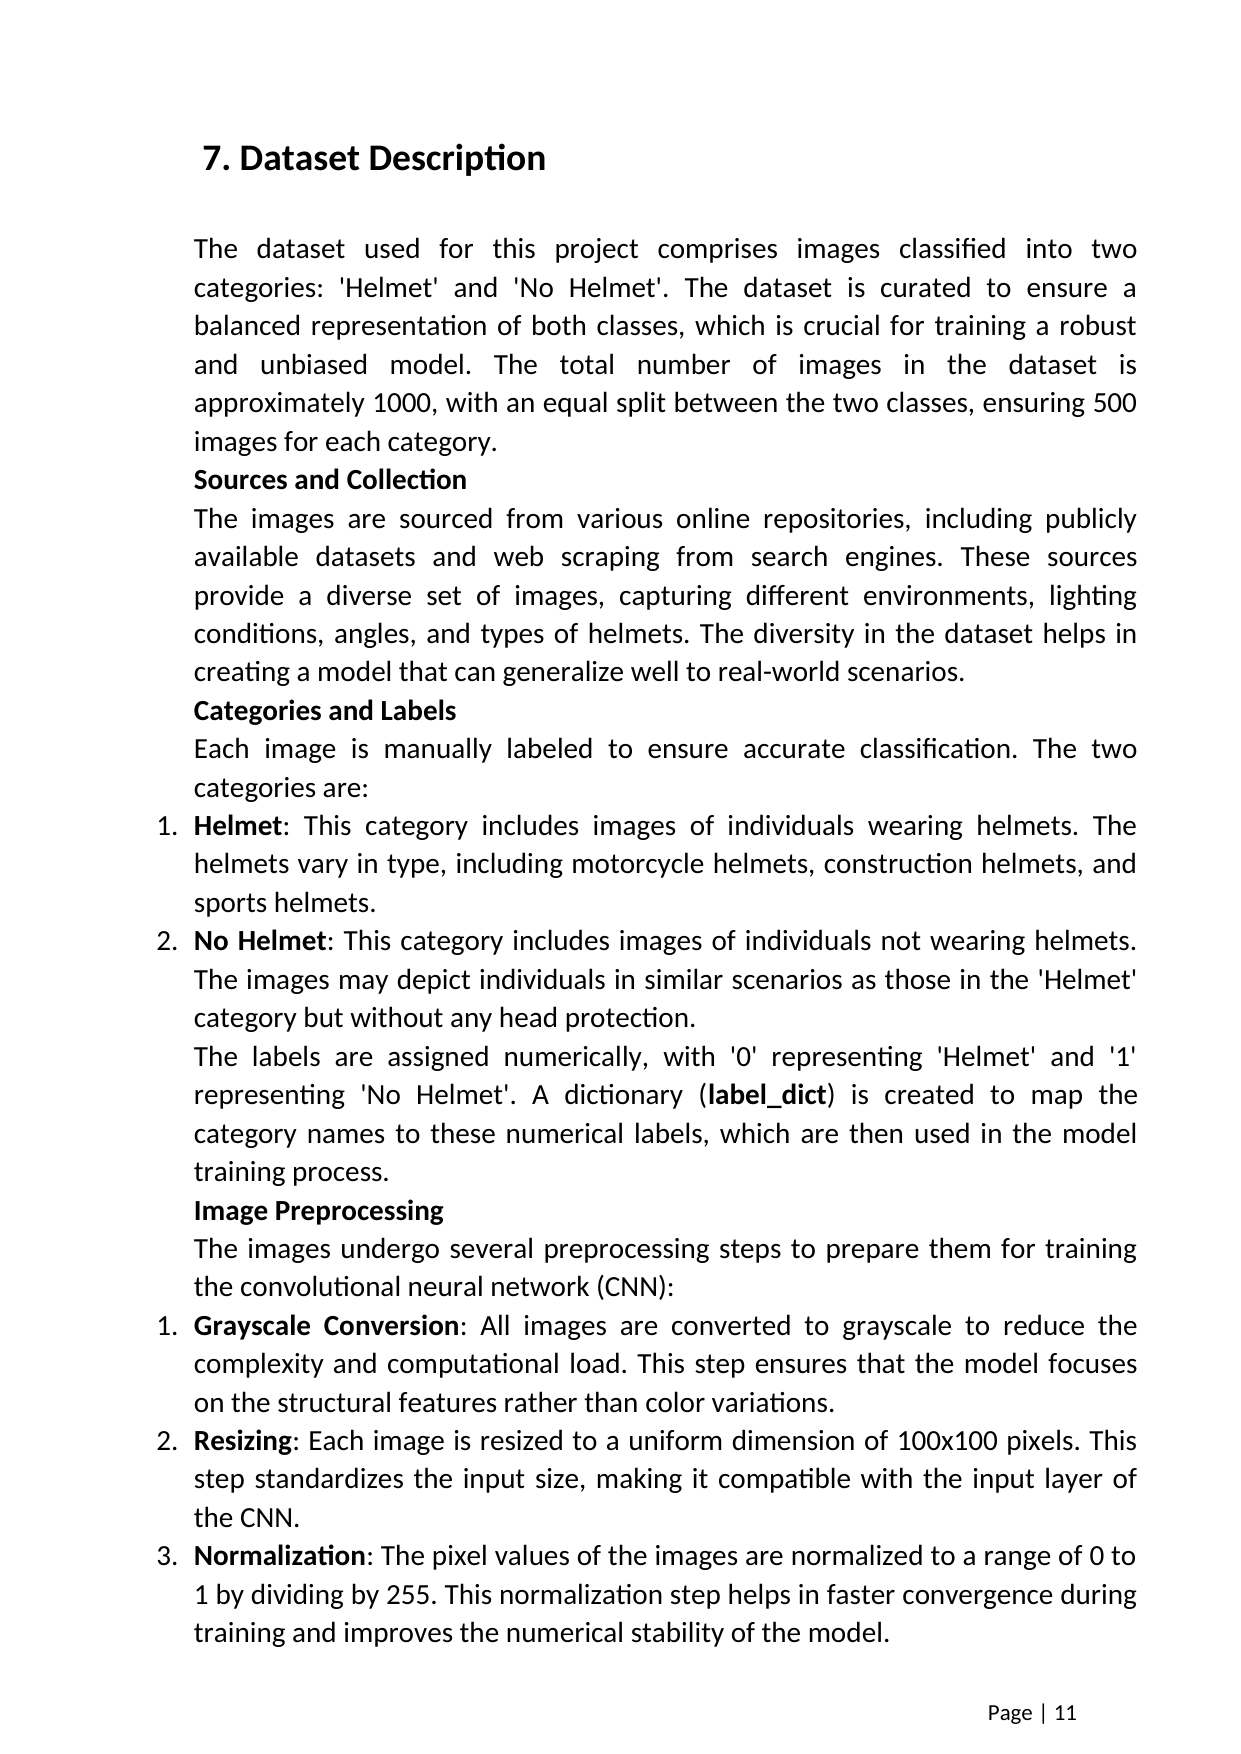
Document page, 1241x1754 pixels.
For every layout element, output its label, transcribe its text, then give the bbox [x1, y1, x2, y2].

list Helmet: This category includes images of individuals wearing helmets. The helmets vary in type, including motorcycle helmets, construction helmets, and sports helmets. [156, 807, 1138, 920]
list Normalization: The pixel values of the images are normalized to a range of 0 to 1 by dividing by 255. This normalization step helps in faster convergence during training and improves the numerical stability of the model. [156, 1537, 1138, 1650]
list The images undergo several preprocessing steps to prepare them for training the convolutional neural network (CNN): [194, 1230, 1138, 1304]
list Image Preprocessing [194, 1192, 1138, 1227]
subtitle 7. Dataset Description [194, 134, 1138, 180]
list The images are sourced from various online repositories, including publicly available datasets and web scraping from search engines. These sources provide a diverse set of images, capturing different environments, lighting conditions, angles, and types of helmets. The diversity in the dataset helps in creating a model that can generalize well to real-world scenarios. [194, 500, 1138, 689]
list Sources and Collection [194, 461, 1138, 497]
list Grayscale Conversion: All images are converted to grayscale to reduce the complexity and computational load. This step ensures that the model focuses on the structural features rather than color variations. [156, 1307, 1138, 1419]
list Each image is manually labeled to ensure accurate classification. The two categories are: [194, 730, 1138, 804]
list The dataset used for this project comprises images classified into two categories: 'Helmet' and 'No Helmet'. The dataset is curated to ensure a balanced representation of both classes, which is crucial for training a robust and unbiased model. The total number of images in the dataset is approximately 1000, with an equal split between the two classes, ensuring 500 images for each category. [194, 231, 1138, 458]
list Categories and Labels [194, 692, 1138, 727]
list No Helmet: This category includes images of individuals not wearing helmets. The images may depict individuals in similar scenarios as those in the 'Helmet' category but without any head protection. [156, 922, 1138, 1035]
list The labels are assigned numerically, with '0' representing 'Helmet' and '1' representing 'No Helmet'. A dictionary (label_dict) is created to map the category names to these numerical labels, which are then used in the model training process. [194, 1038, 1138, 1189]
list Resizing: Each image is resized to a uniform dimension of 100x100 pixels. This step standardizes the input size, making it compatible with the input layer of the CNN. [156, 1422, 1138, 1535]
